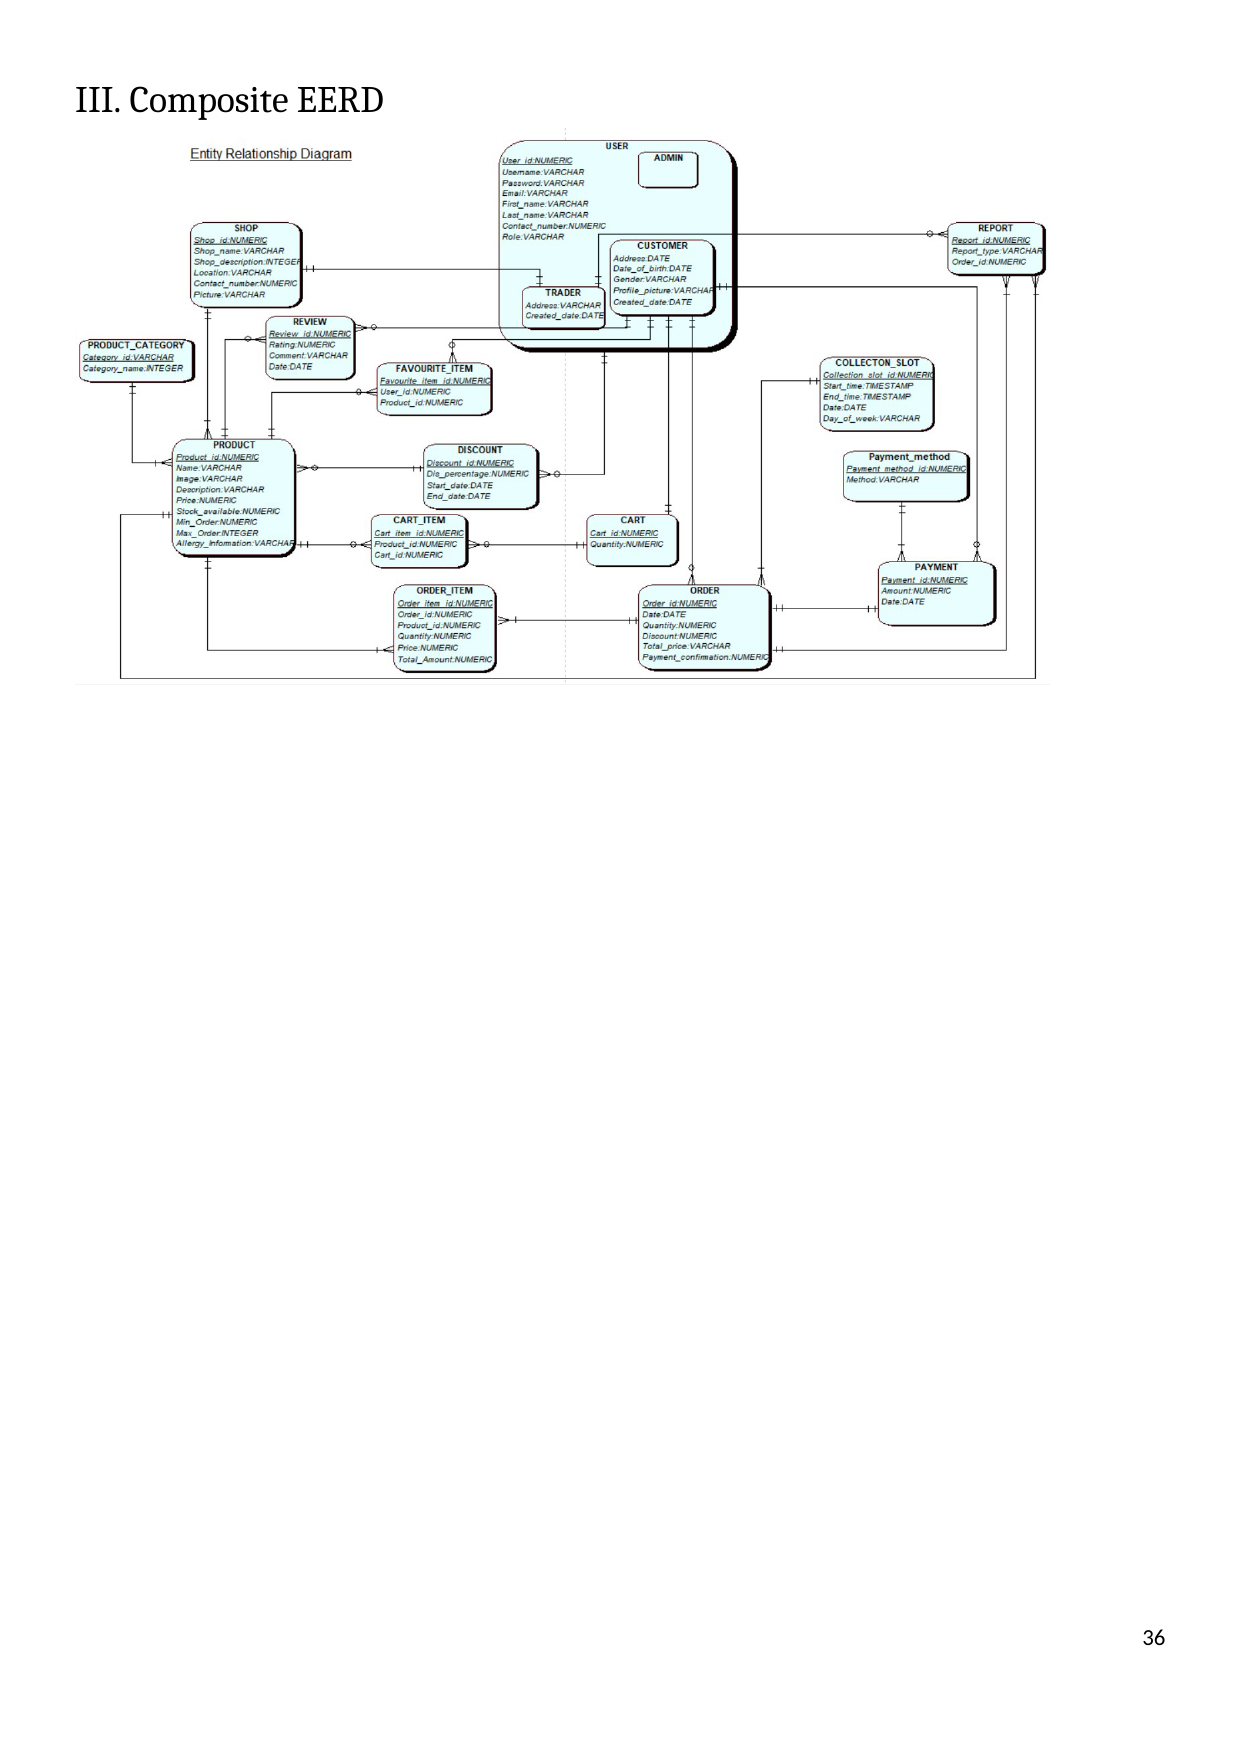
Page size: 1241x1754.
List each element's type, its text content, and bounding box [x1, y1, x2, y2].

subtitle III. Composite EERD [75, 79, 1165, 122]
picture [75, 128, 1050, 685]
